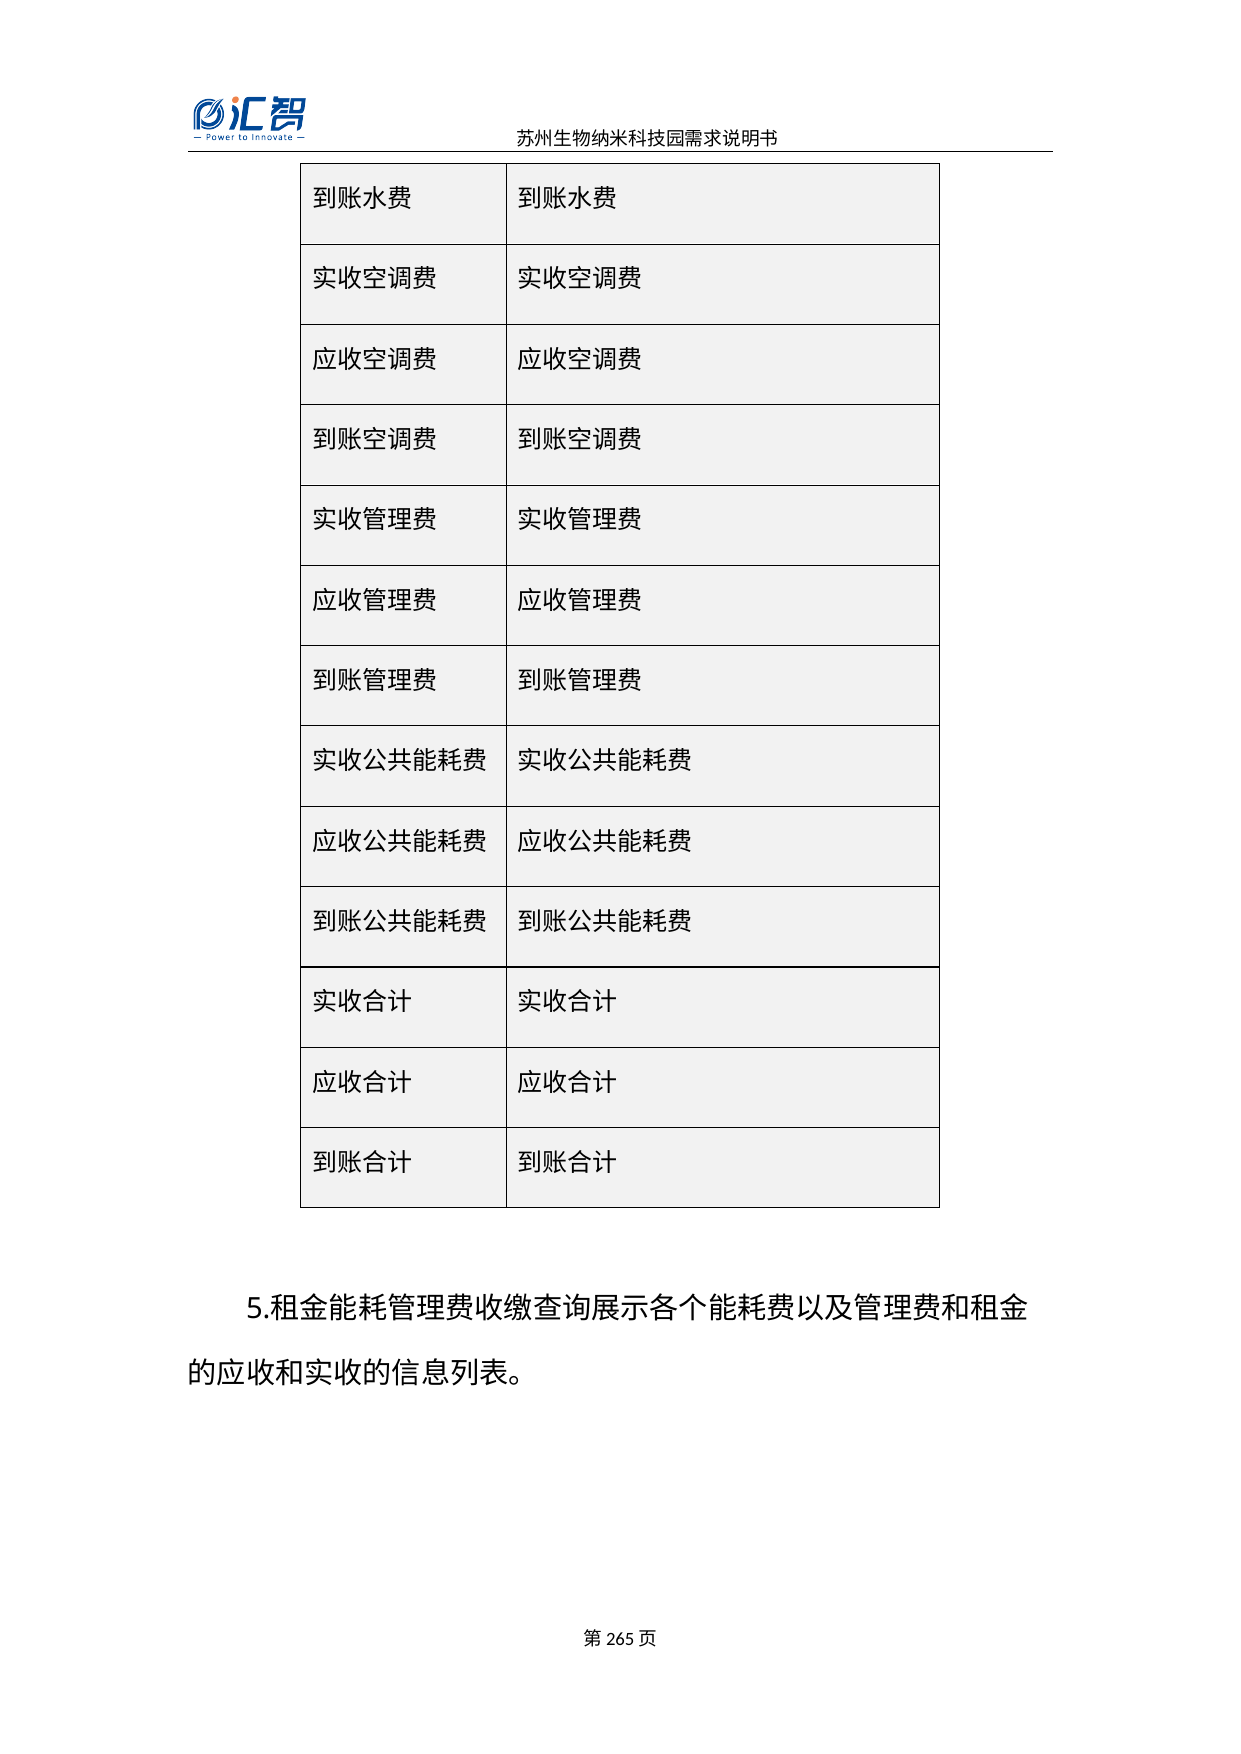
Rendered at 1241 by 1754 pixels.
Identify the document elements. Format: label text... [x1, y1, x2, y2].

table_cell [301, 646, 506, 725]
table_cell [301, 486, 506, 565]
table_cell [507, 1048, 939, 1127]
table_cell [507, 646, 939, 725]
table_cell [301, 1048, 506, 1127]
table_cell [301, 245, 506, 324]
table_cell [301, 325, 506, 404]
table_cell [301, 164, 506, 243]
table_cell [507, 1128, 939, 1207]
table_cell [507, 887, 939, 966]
list 租金能耗管理费收缴查询展示各个能耗费以及管理费和租金的应收和实收的信息列表。 [187, 1273, 1053, 1403]
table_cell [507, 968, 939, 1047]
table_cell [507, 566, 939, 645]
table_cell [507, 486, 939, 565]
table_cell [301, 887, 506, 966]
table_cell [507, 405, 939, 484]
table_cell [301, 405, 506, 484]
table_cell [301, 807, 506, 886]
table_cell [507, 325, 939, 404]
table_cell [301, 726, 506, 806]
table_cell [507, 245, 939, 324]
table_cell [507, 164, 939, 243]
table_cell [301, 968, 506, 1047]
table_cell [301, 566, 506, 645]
picture [187, 88, 313, 146]
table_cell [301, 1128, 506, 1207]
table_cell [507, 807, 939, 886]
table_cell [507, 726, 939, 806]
